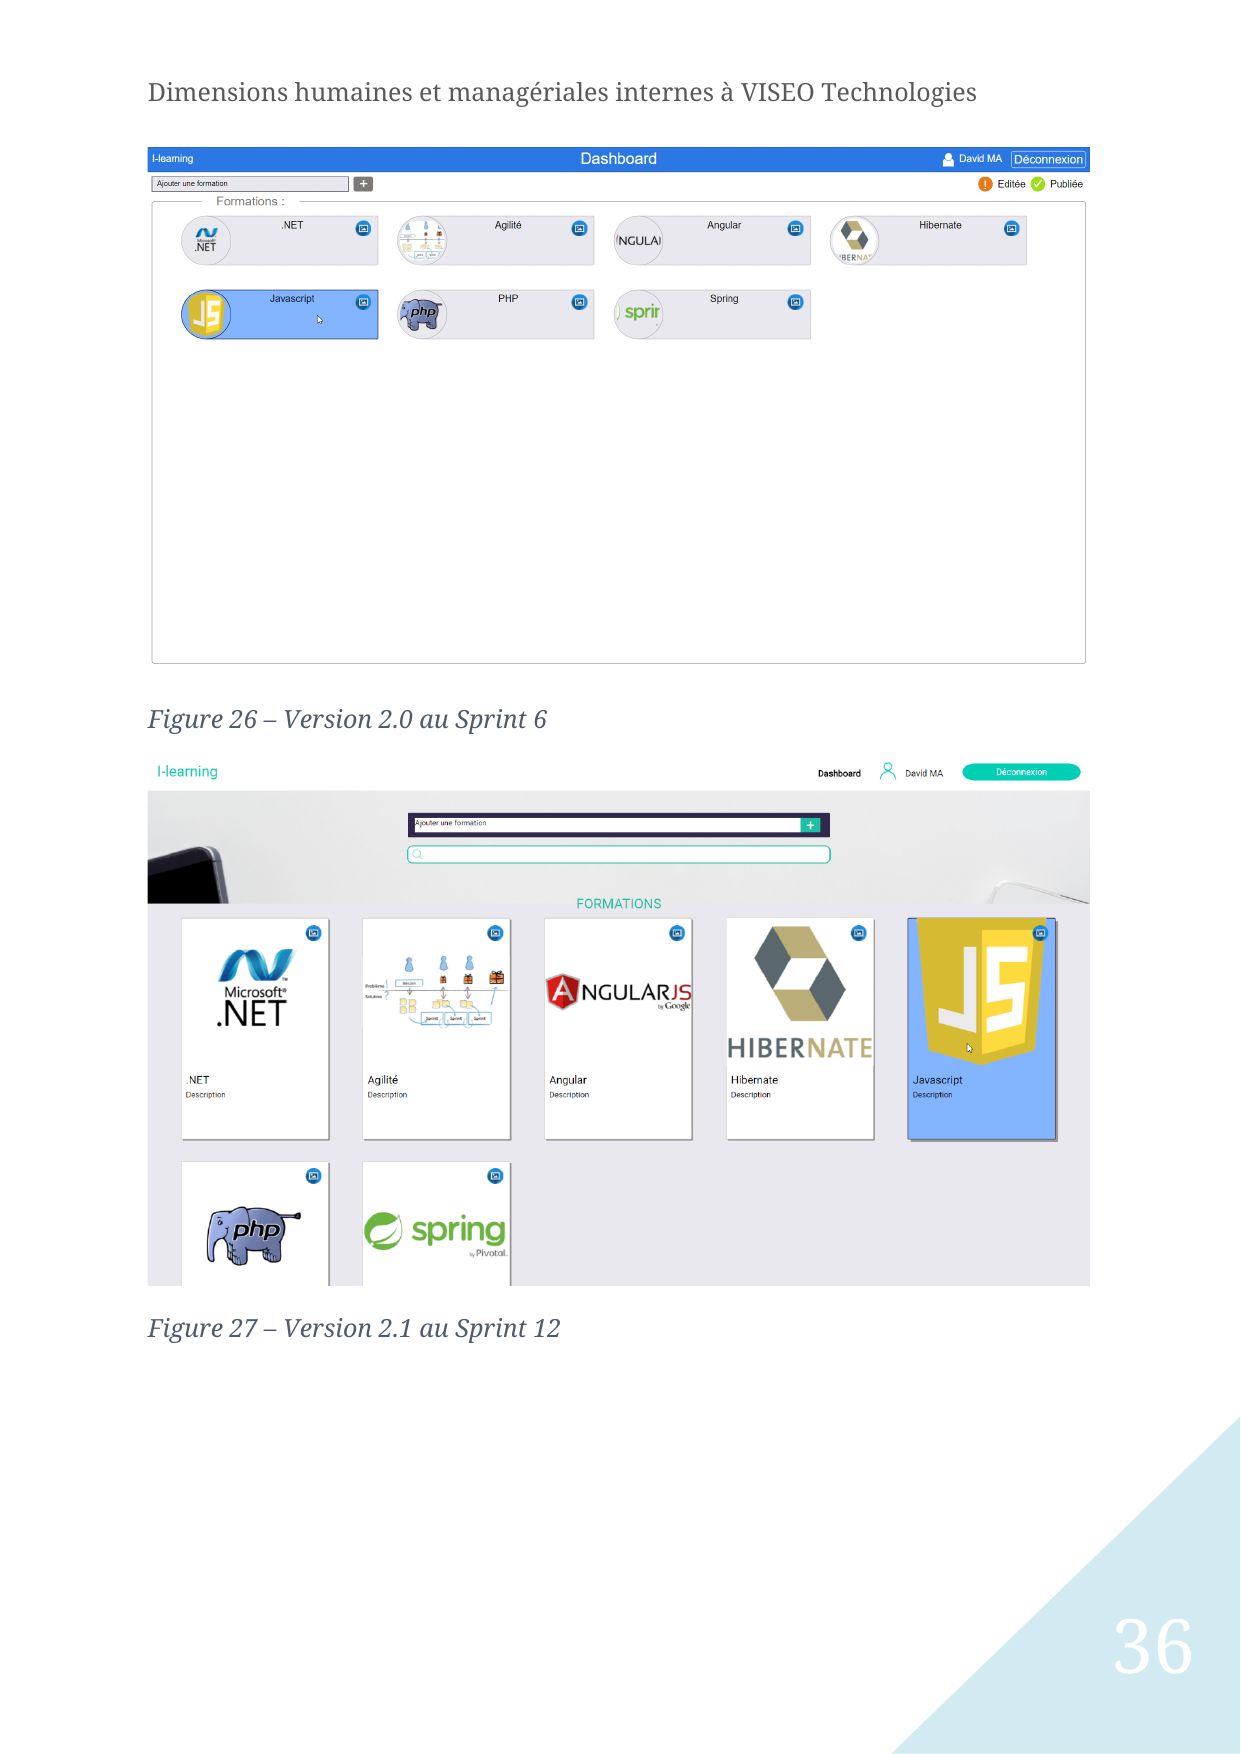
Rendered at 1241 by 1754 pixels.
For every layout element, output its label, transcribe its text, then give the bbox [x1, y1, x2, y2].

text Figure 27 – Version 2.1 au Sprint 12 [148, 1310, 1093, 1344]
picture [147, 147, 1090, 678]
text Figure 26 – Version 2.0 au Sprint 6 [148, 701, 1093, 736]
picture [147, 756, 1090, 1286]
